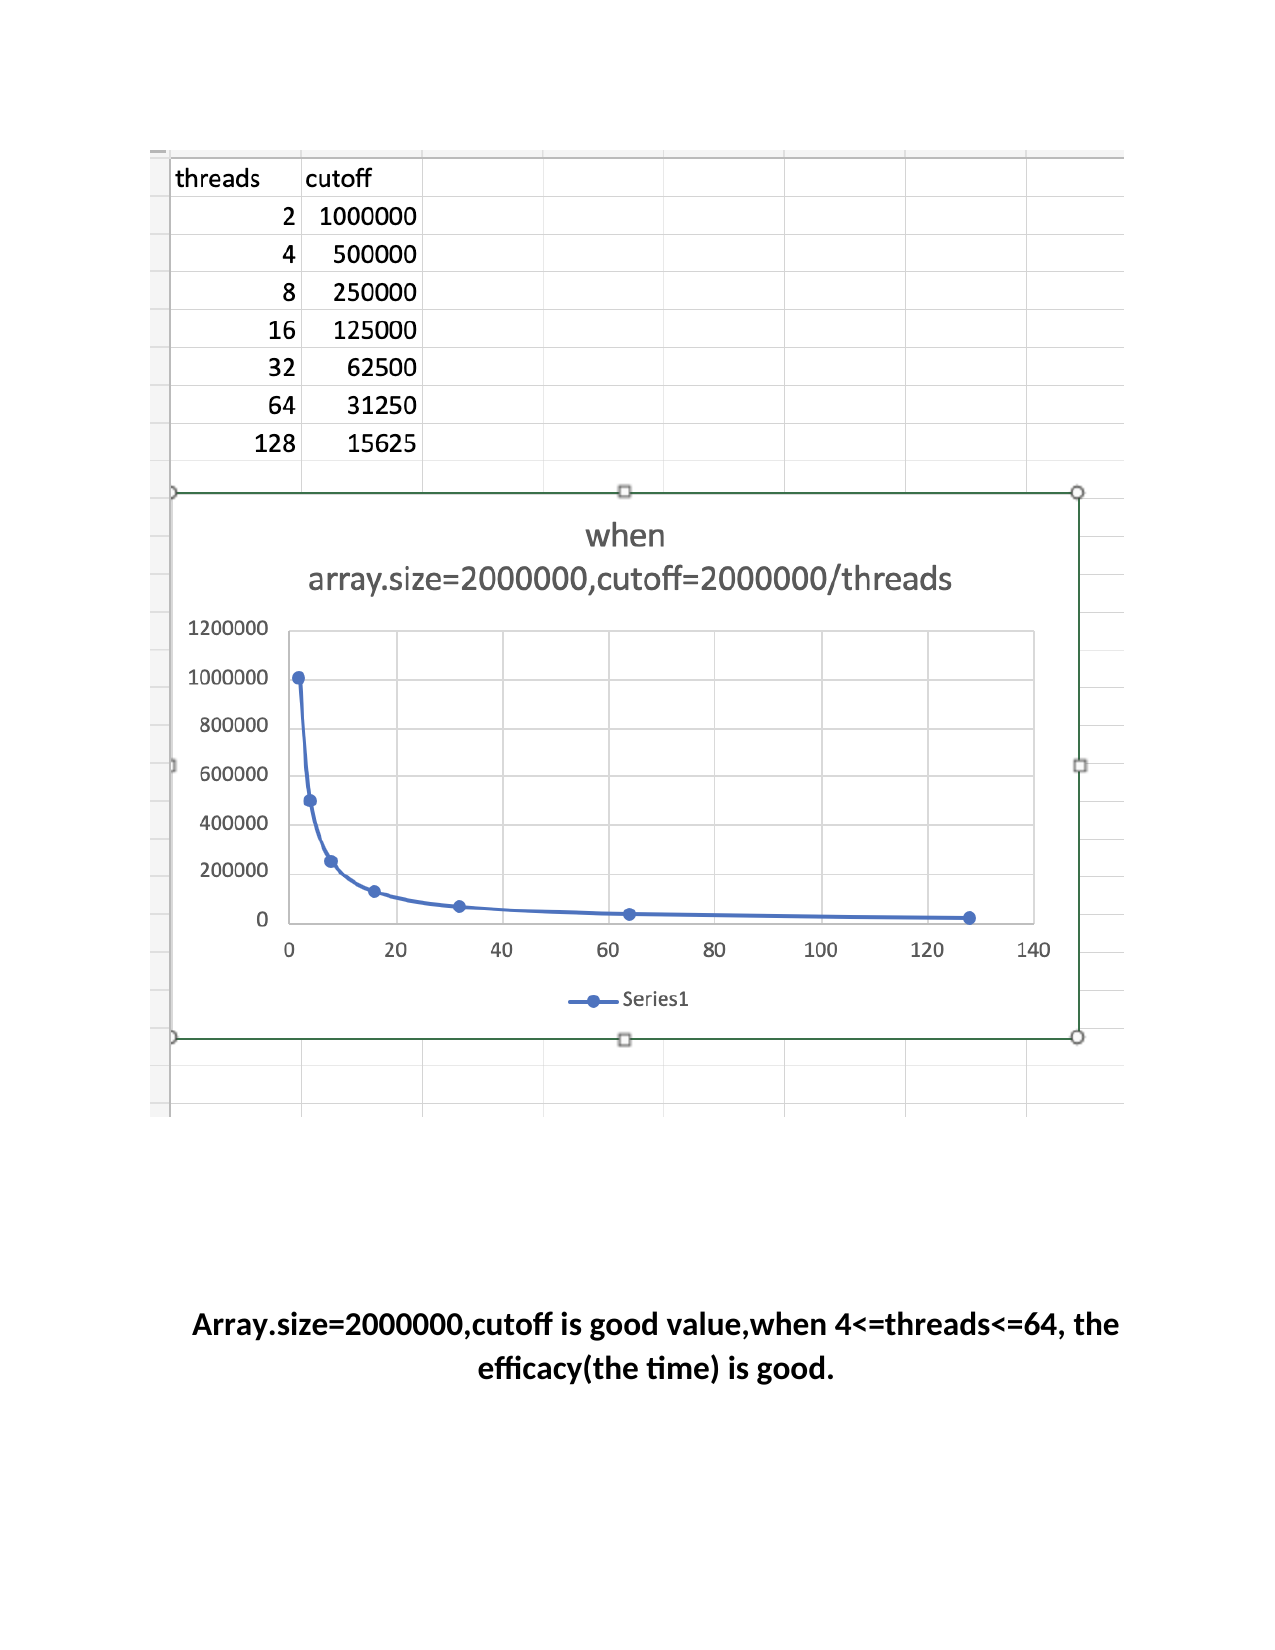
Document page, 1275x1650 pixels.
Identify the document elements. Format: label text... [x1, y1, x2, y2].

list Array.size=2000000,cutoff is good value,when 4<=threads<=64, the efficacy(the time) is good. [187, 1303, 1125, 1388]
picture [150, 150, 1124, 1117]
